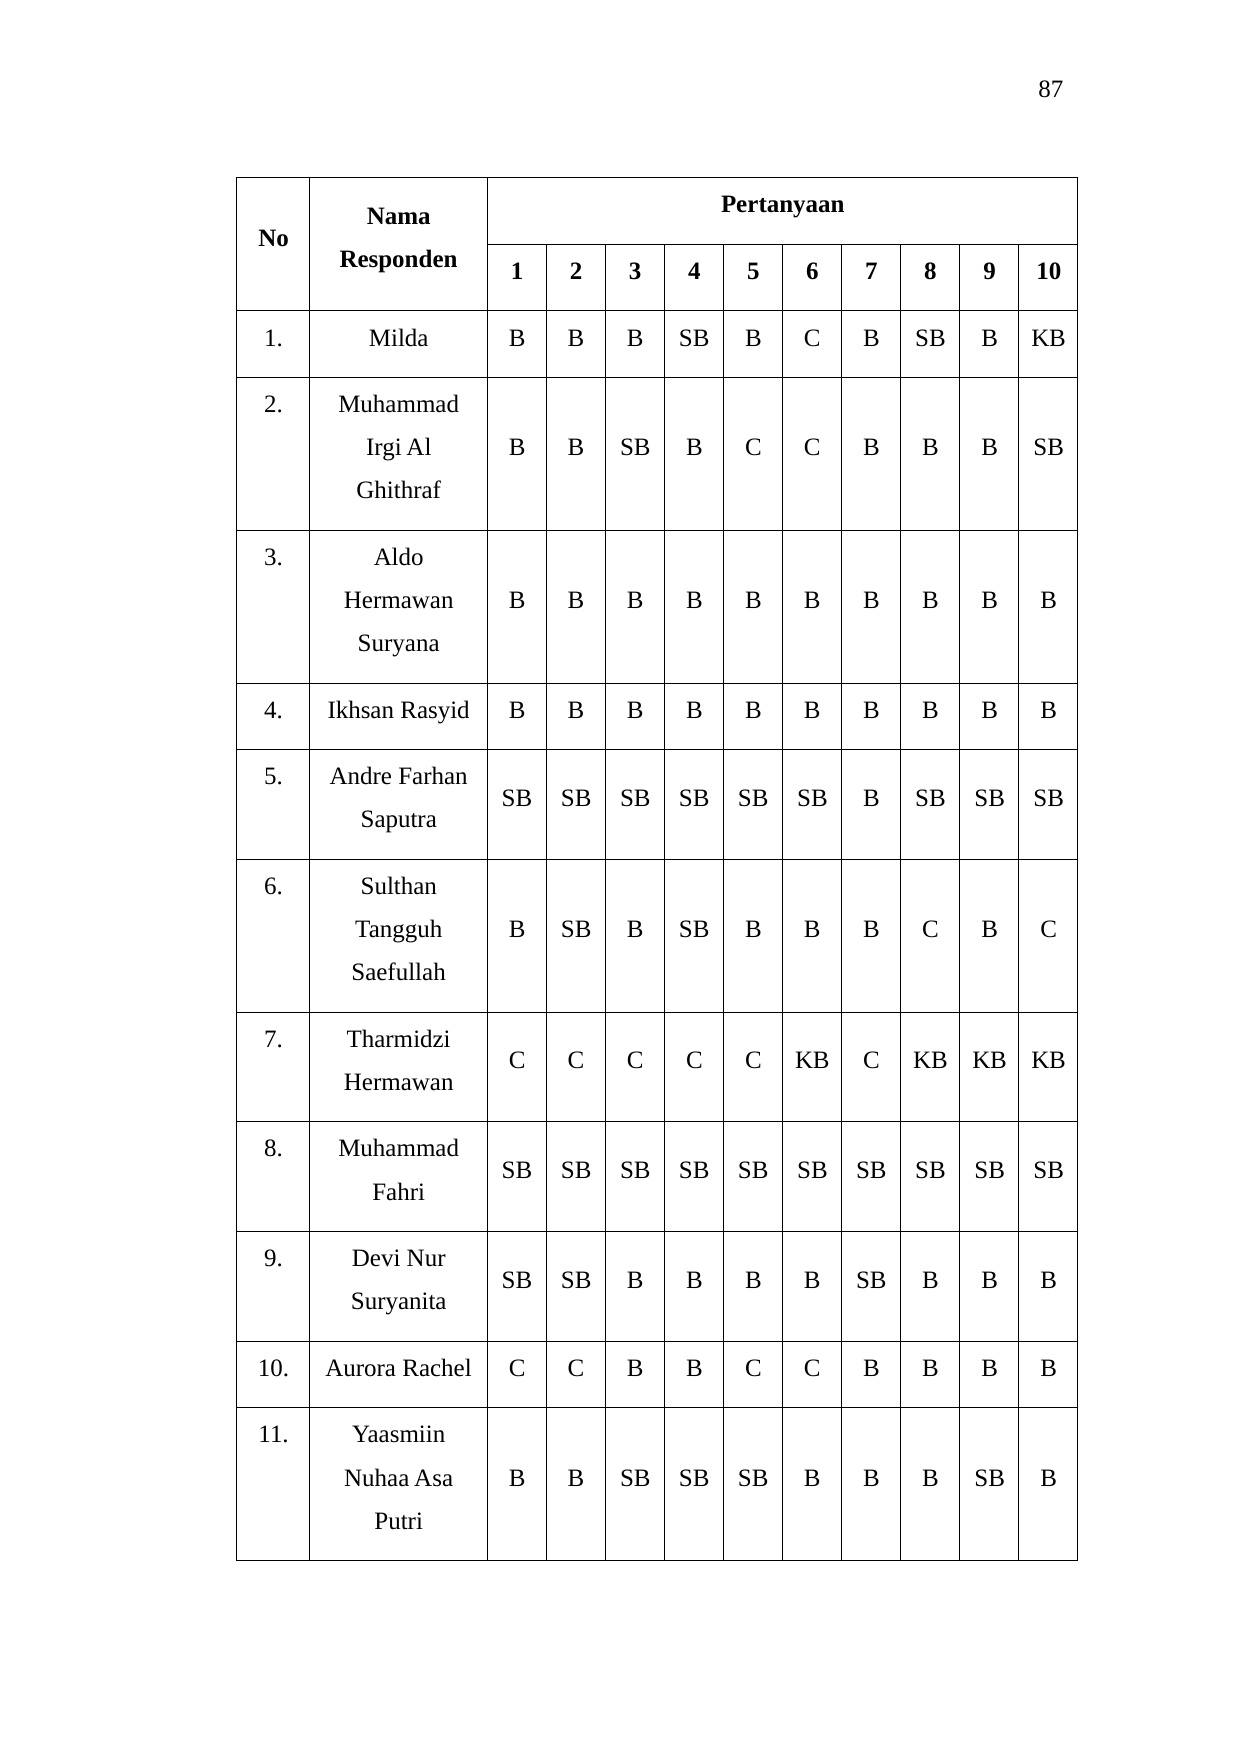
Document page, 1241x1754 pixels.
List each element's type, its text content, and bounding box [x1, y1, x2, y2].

table_cell SB [901, 311, 959, 377]
table_cell 11. [237, 1408, 309, 1560]
table_cell C [488, 1013, 546, 1121]
table_cell 5 [724, 245, 782, 310]
table_cell SB [665, 1408, 723, 1560]
table_cell SB [842, 1232, 900, 1341]
table_cell SB [1019, 378, 1077, 530]
table_cell B [665, 1342, 723, 1407]
table_cell B [901, 378, 959, 530]
table_cell SB [783, 1122, 841, 1231]
table_cell 8. [237, 1122, 309, 1231]
table_cell B [724, 684, 782, 749]
table_cell B [724, 531, 782, 682]
table_cell B [960, 531, 1018, 682]
table_cell B [547, 531, 605, 682]
table_cell 4 [665, 245, 723, 310]
table_cell B [488, 1408, 546, 1560]
table_cell SB [665, 750, 723, 859]
table_cell Muhammad Irgi Al Ghithraf [310, 378, 487, 530]
table_cell B [960, 1232, 1018, 1341]
table_cell 8 [901, 245, 959, 310]
table_cell Muhammad Fahri [310, 1122, 487, 1231]
table_cell B [783, 1232, 841, 1341]
table_header No [237, 178, 309, 310]
table_cell Yaasmiin Nuhaa Asa Putri [310, 1408, 487, 1560]
table_cell 6 [783, 245, 841, 310]
table_cell 2. [237, 378, 309, 530]
table_cell 2 [547, 245, 605, 310]
table_cell SB [960, 750, 1018, 859]
table_cell B [547, 378, 605, 530]
table_cell KB [901, 1013, 959, 1121]
table_cell B [901, 1408, 959, 1560]
table_cell C [724, 1342, 782, 1407]
table_cell B [606, 860, 664, 1012]
table_cell B [488, 684, 546, 749]
table_cell Aldo Hermawan Suryana [310, 531, 487, 682]
table_cell SB [724, 1122, 782, 1231]
table_cell B [488, 378, 546, 530]
table_cell SB [606, 750, 664, 859]
table_cell B [724, 311, 782, 377]
table_cell SB [606, 378, 664, 530]
table_cell SB [547, 1232, 605, 1341]
table_cell Tharmidzi Hermawan [310, 1013, 487, 1121]
table_cell B [724, 1232, 782, 1341]
table_cell SB [724, 750, 782, 859]
table_cell SB [665, 311, 723, 377]
table_cell C [665, 1013, 723, 1121]
table_cell B [606, 1342, 664, 1407]
table_cell 6. [237, 860, 309, 1012]
table_cell SB [960, 1122, 1018, 1231]
table_cell B [547, 311, 605, 377]
table_cell B [547, 1408, 605, 1560]
table_cell 1. [237, 311, 309, 377]
table_cell KB [783, 1013, 841, 1121]
table_cell B [665, 1232, 723, 1341]
table_cell B [842, 531, 900, 682]
table_cell Milda [310, 311, 487, 377]
table_cell C [783, 311, 841, 377]
table_cell B [783, 860, 841, 1012]
table_cell SB [1019, 1122, 1077, 1231]
table_cell C [547, 1342, 605, 1407]
table_cell SB [901, 750, 959, 859]
table_cell B [1019, 1232, 1077, 1341]
table_cell SB [488, 1232, 546, 1341]
table_cell B [960, 311, 1018, 377]
table_cell SB [547, 1122, 605, 1231]
table_cell C [1019, 860, 1077, 1012]
table_cell KB [960, 1013, 1018, 1121]
table_cell KB [1019, 311, 1077, 377]
table_cell B [901, 531, 959, 682]
table_cell SB [665, 860, 723, 1012]
table_cell Andre Farhan Saputra [310, 750, 487, 859]
table_cell B [842, 1342, 900, 1407]
table_cell B [783, 1408, 841, 1560]
table_cell SB [901, 1122, 959, 1231]
table_cell B [488, 531, 546, 682]
table_cell C [901, 860, 959, 1012]
table_cell B [606, 684, 664, 749]
table_cell B [665, 378, 723, 530]
table_cell B [606, 311, 664, 377]
table_cell 7 [842, 245, 900, 310]
table_cell B [665, 531, 723, 682]
table_cell B [783, 531, 841, 682]
table_cell B [842, 750, 900, 859]
table_cell B [488, 860, 546, 1012]
table_cell B [901, 684, 959, 749]
table_cell Ikhsan Rasyid [310, 684, 487, 749]
table_cell B [842, 378, 900, 530]
table_cell SB [842, 1122, 900, 1231]
table_cell B [783, 684, 841, 749]
table_cell C [783, 378, 841, 530]
table_cell B [1019, 1342, 1077, 1407]
table_cell SB [547, 860, 605, 1012]
table_cell C [842, 1013, 900, 1121]
table_cell B [960, 1342, 1018, 1407]
table_cell B [1019, 1408, 1077, 1560]
table_cell C [724, 378, 782, 530]
table_cell B [606, 1232, 664, 1341]
table_cell B [960, 684, 1018, 749]
table_cell 9 [960, 245, 1018, 310]
table_cell B [724, 860, 782, 1012]
table_cell B [960, 378, 1018, 530]
table_cell 10 [1019, 245, 1077, 310]
table_cell B [842, 1408, 900, 1560]
table_cell B [842, 860, 900, 1012]
table_cell SB [488, 1122, 546, 1231]
table_cell SB [547, 750, 605, 859]
table_cell C [547, 1013, 605, 1121]
table_cell C [606, 1013, 664, 1121]
table_cell 3. [237, 531, 309, 682]
table_cell C [488, 1342, 546, 1407]
table_cell SB [960, 1408, 1018, 1560]
table_cell SB [724, 1408, 782, 1560]
table_cell C [724, 1013, 782, 1121]
table_header Pertanyaan [488, 178, 1077, 244]
table_cell SB [606, 1122, 664, 1231]
table_cell KB [1019, 1013, 1077, 1121]
table_cell C [783, 1342, 841, 1407]
table_cell SB [665, 1122, 723, 1231]
table_cell 3 [606, 245, 664, 310]
table_cell Sulthan Tangguh Saefullah [310, 860, 487, 1012]
table_cell B [842, 311, 900, 377]
table_cell 5. [237, 750, 309, 859]
table_cell B [606, 531, 664, 682]
table_cell 7. [237, 1013, 309, 1121]
table_cell Aurora Rachel [310, 1342, 487, 1407]
table_cell SB [488, 750, 546, 859]
table_cell Devi Nur Suryanita [310, 1232, 487, 1341]
table_cell B [1019, 684, 1077, 749]
table_cell SB [783, 750, 841, 859]
table_cell SB [1019, 750, 1077, 859]
table_header Nama Responden [310, 178, 487, 310]
table_cell B [960, 860, 1018, 1012]
table_cell 9. [237, 1232, 309, 1341]
table_cell B [665, 684, 723, 749]
table_cell B [1019, 531, 1077, 682]
table_cell B [547, 684, 605, 749]
table_cell B [488, 311, 546, 377]
table_cell B [901, 1232, 959, 1341]
table_cell SB [606, 1408, 664, 1560]
table_cell B [842, 684, 900, 749]
table_cell 10. [237, 1342, 309, 1407]
table_cell B [901, 1342, 959, 1407]
table_cell 4. [237, 684, 309, 749]
table_cell 1 [488, 245, 546, 310]
